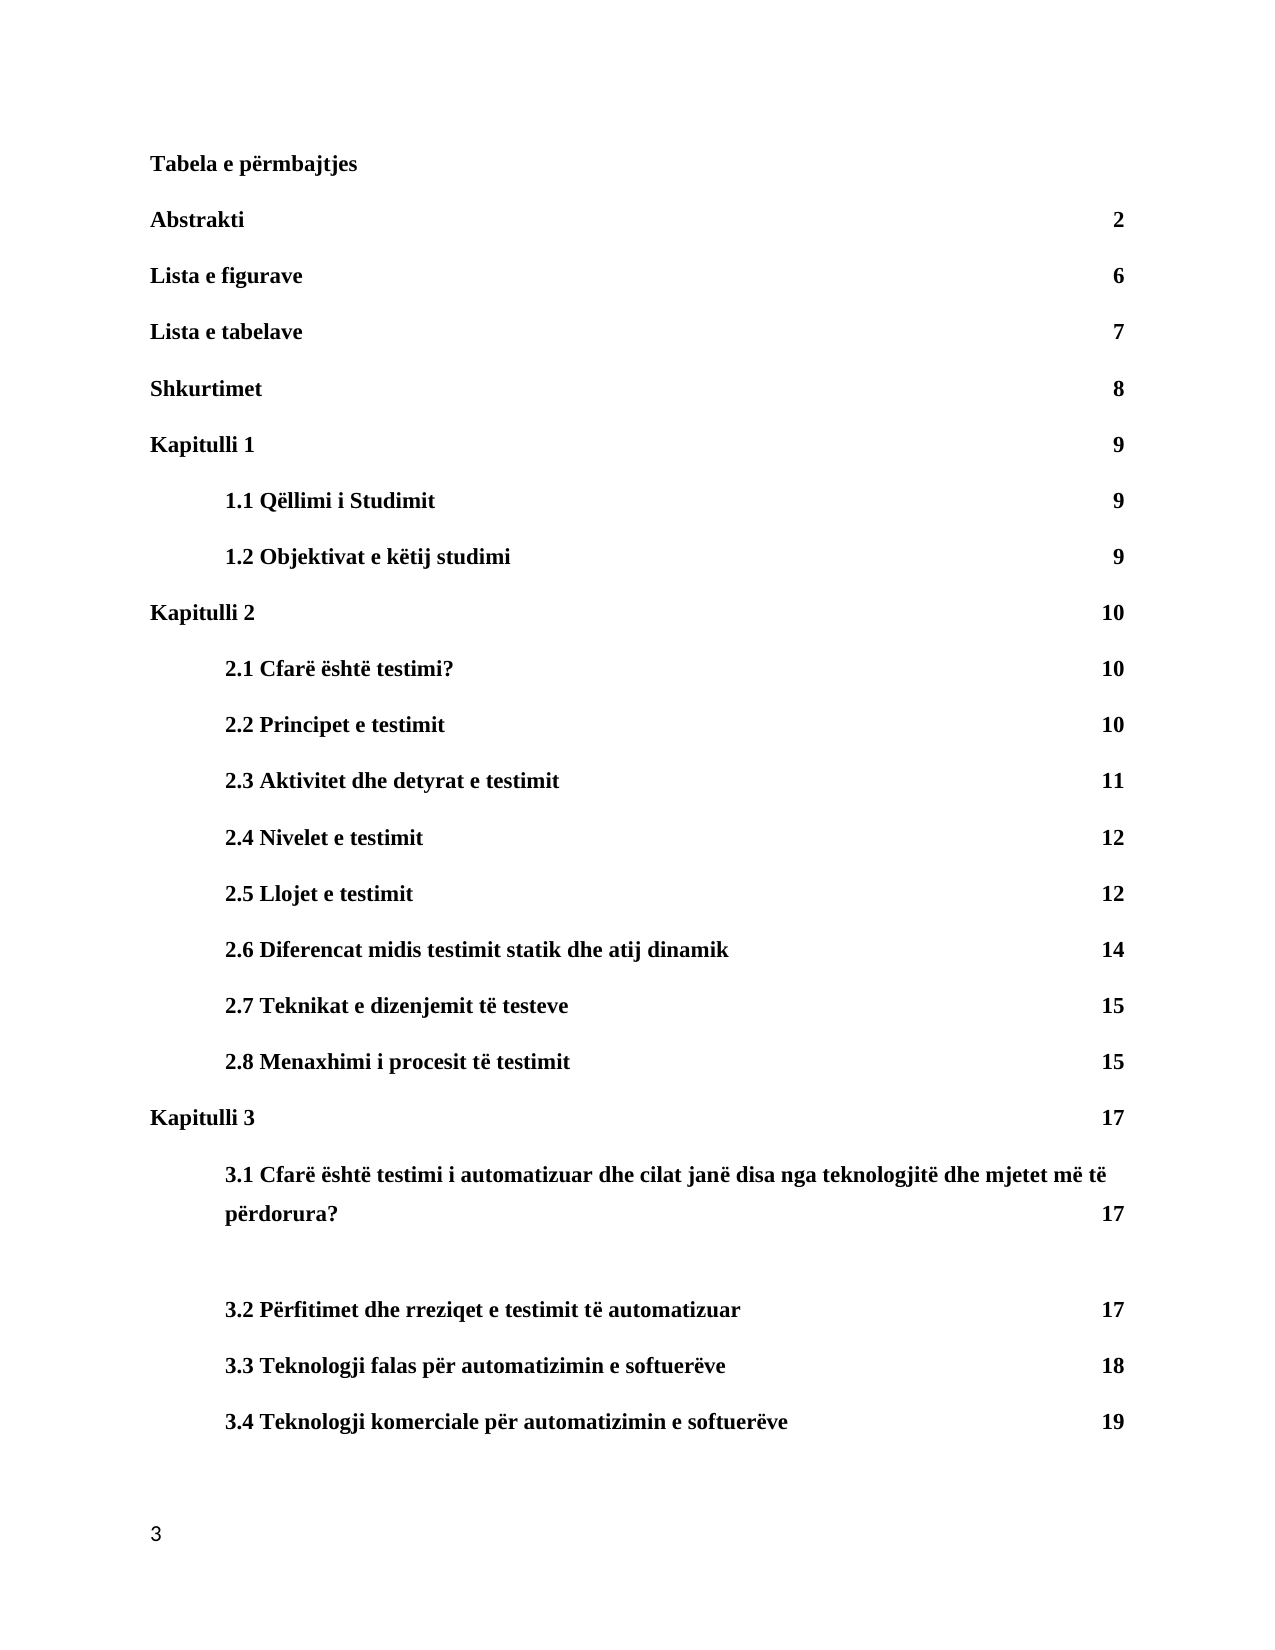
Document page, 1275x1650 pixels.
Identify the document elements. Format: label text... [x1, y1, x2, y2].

text 3.2 Përfitimet dhe rreziqet e testimit të automatizuar 17 [150, 1296, 1125, 1322]
text 2.2 Principet e testimit 10 [150, 711, 1125, 738]
text 3.1 Cfarë është testimi i automatizuar dhe cilat janë disa nga teknologjitë dhe mjetet më të përdorura? 17 [225, 1161, 1125, 1266]
text 1.2 Objektivat e këtij studimi 9 [150, 543, 1125, 569]
text Kapitulli 3 17 [150, 1104, 1125, 1131]
text 3.4 Teknologji komerciale për automatizimin e softuerëve 19 [150, 1408, 1125, 1434]
text Abstrakti 2 [150, 206, 1125, 232]
text Kapitulli 2 10 [150, 599, 1125, 626]
text 3.3 Teknologji falas për automatizimin e softuerëve 18 [150, 1352, 1125, 1378]
text Tabela e përmbajtjes [150, 150, 1125, 176]
text Lista e figurave 6 [150, 262, 1125, 289]
text 1.1 Qëllimi i Studimit 9 [150, 487, 1125, 513]
text 2.3 Aktivitet dhe detyrat e testimit 11 [150, 768, 1125, 794]
text 2.1 Cfarë është testimi? 10 [150, 655, 1125, 682]
text 2.5 Llojet e testimit 12 [150, 880, 1125, 906]
text Shkurtimet 8 [150, 374, 1125, 401]
text 2.6 Diferencat midis testimit statik dhe atij dinamik 14 [150, 936, 1125, 962]
text 2.4 Nivelet e testimit 12 [150, 824, 1125, 850]
text 2.8 Menaxhimi i procesit të testimit 15 [150, 1048, 1125, 1075]
text Kapitulli 1 9 [150, 431, 1125, 457]
text 2.7 Teknikat e dizenjemit të testeve 15 [150, 992, 1125, 1018]
text Lista e tabelave 7 [150, 318, 1125, 345]
